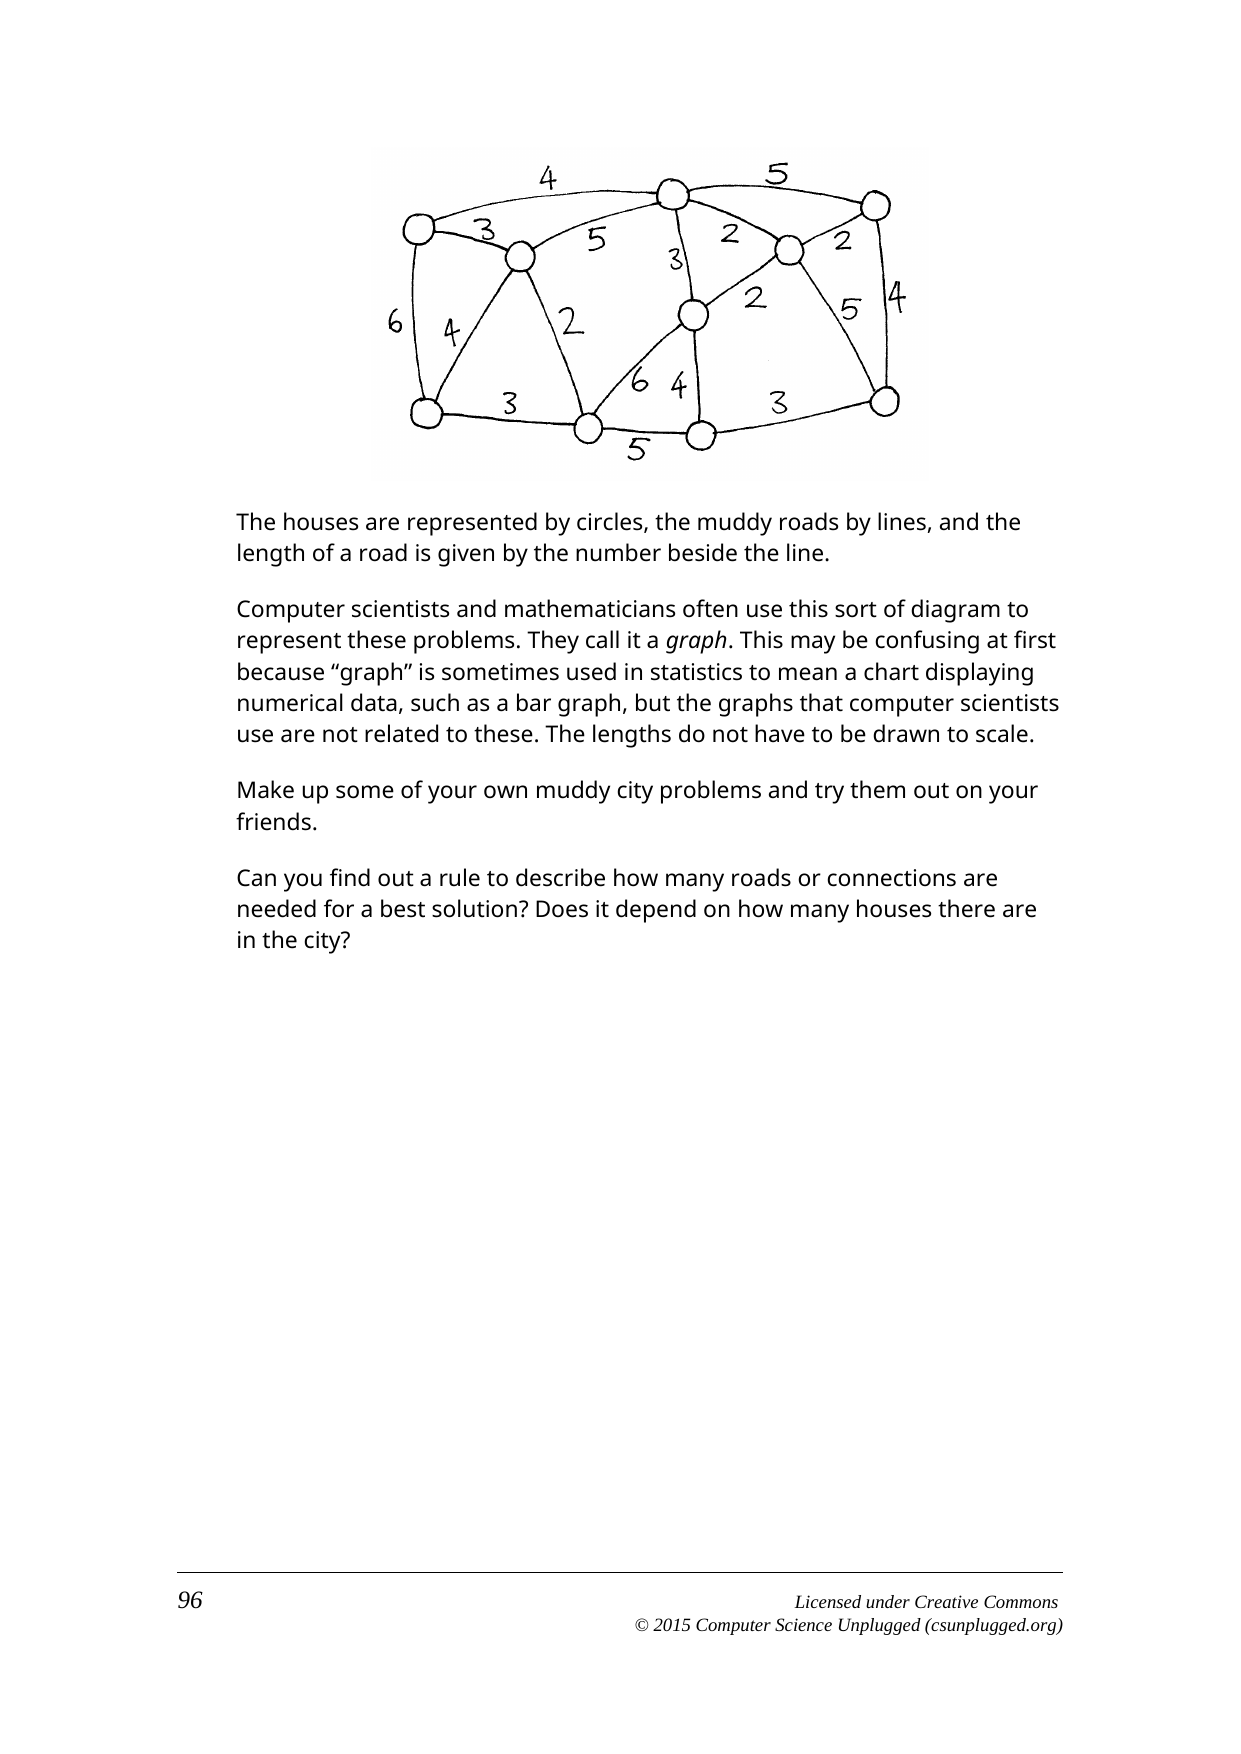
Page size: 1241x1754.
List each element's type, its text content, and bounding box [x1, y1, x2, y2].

picture [370, 147, 929, 481]
text The houses are represented by circles, the muddy roads by lines, and the length of a road is given by the number beside the line. [236, 506, 1063, 568]
text Make up some of your own muddy city problems and try them out on your friends. [236, 774, 1063, 837]
text Computer scientists and mathematicians often use this sort of diagram to represent these problems. They call it a graph. This may be confusing at first because “graph” is sometimes used in statistics to mean a chart displaying numerical data, such as a bar graph, but the graphs that computer scientists use are not related to these. The lengths do not have to be drawn to scale. [236, 593, 1063, 749]
text Can you find out a rule to describe how many roads or connections are needed for a best solution? Does it depend on how many houses there are in the city? [236, 862, 1063, 956]
